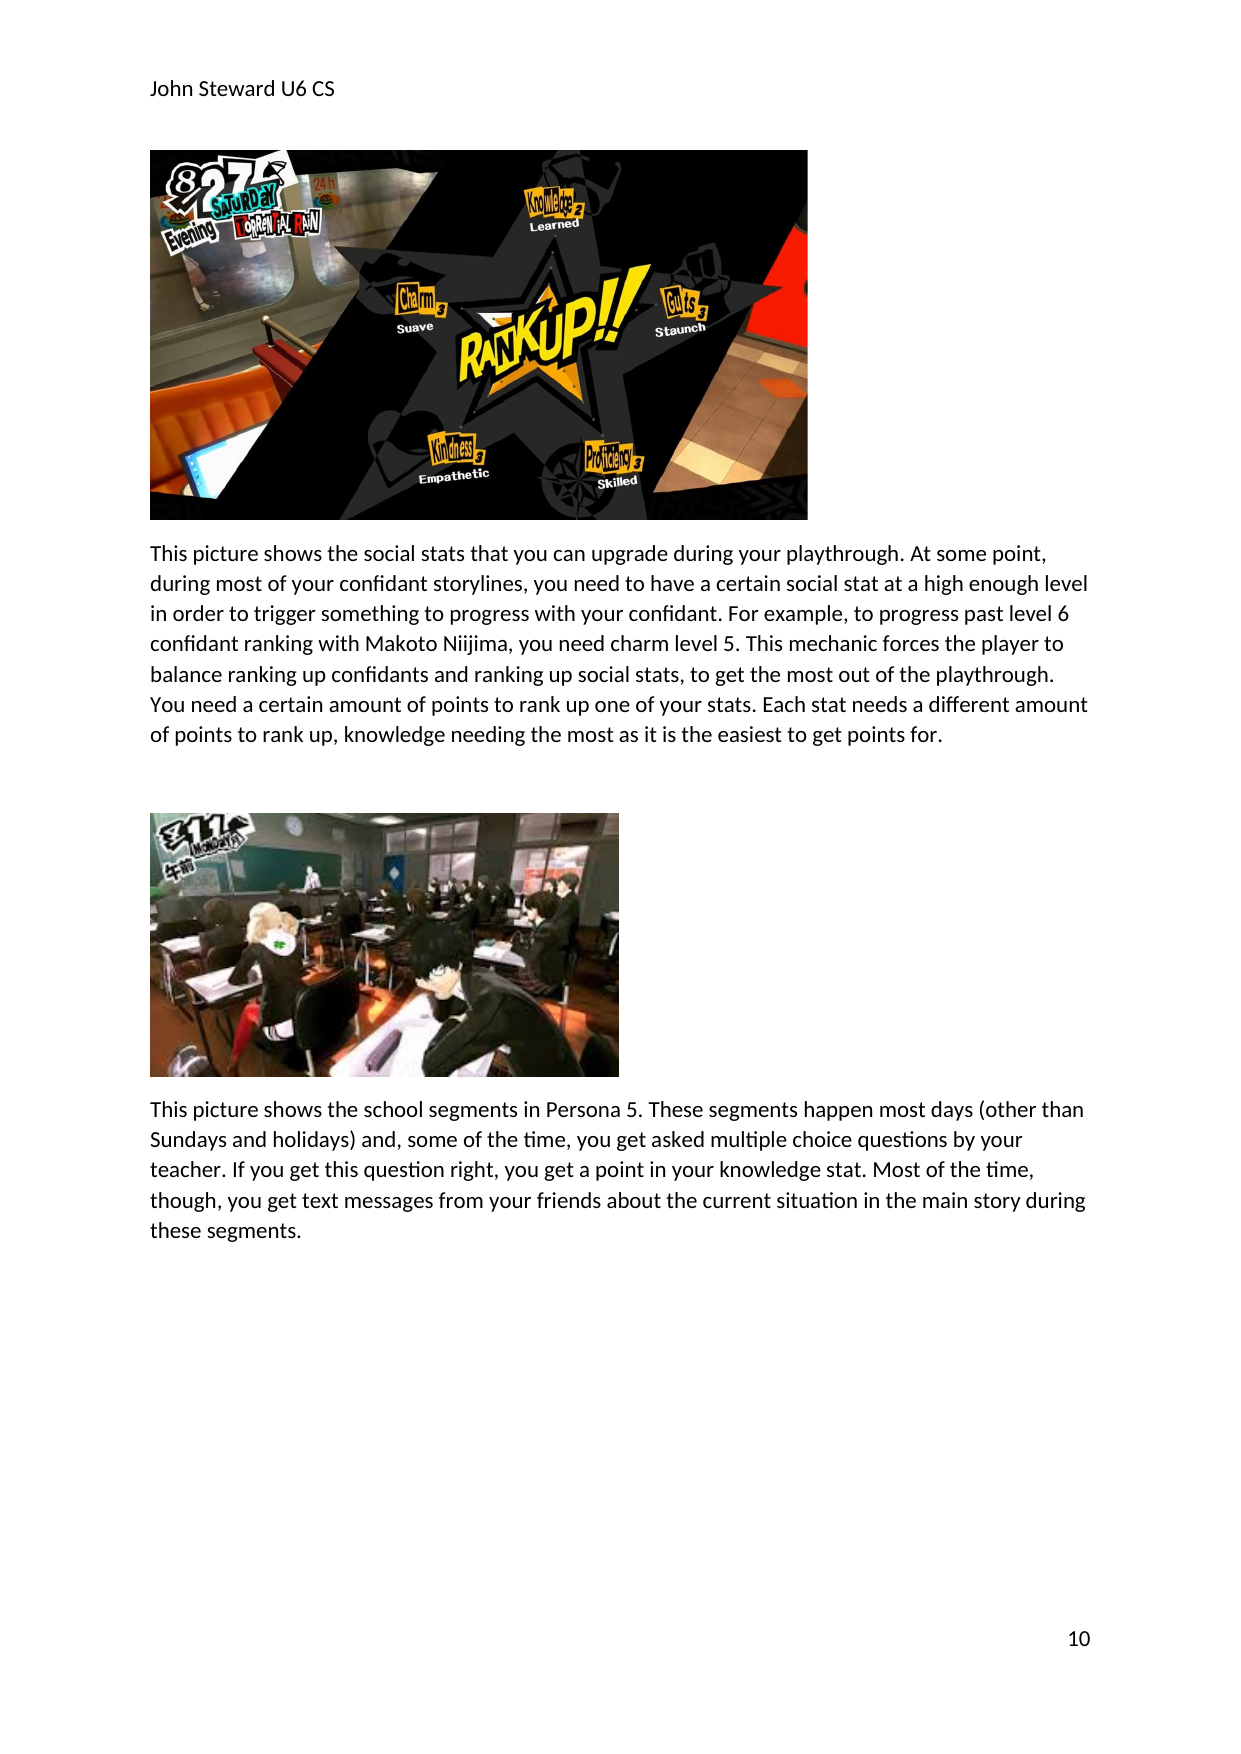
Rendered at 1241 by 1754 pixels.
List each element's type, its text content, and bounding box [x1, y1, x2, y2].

text This picture shows the social stats that you can upgrade during your playthrough. At some point, during most of your confidant storylines, you need to have a certain social stat at a high enough level in order to trigger something to progress with your confidant. For example, to progress past level 6 confidant ranking with Makoto Niijima, you need charm level 5. This mechanic forces the player to balance ranking up confidants and ranking up social stats, to get the most out of the playthrough. You need a certain amount of points to rank up one of your stats. Each stat needs a different amount of points to rank up, knowledge needing the most as it is the easiest to get points for. [150, 539, 1090, 748]
text This picture shows the school segments in Persona 5. These segments happen most days (other than Sundays and holidays) and, some of the time, you get asked multiple choice questions by your teacher. If you get this question right, you get a point in your knowledge stat. Most of the time, though, you get text messages from your friends about the current situation in the main story during these segments. [150, 1095, 1090, 1244]
picture [150, 150, 808, 520]
picture [150, 813, 619, 1077]
